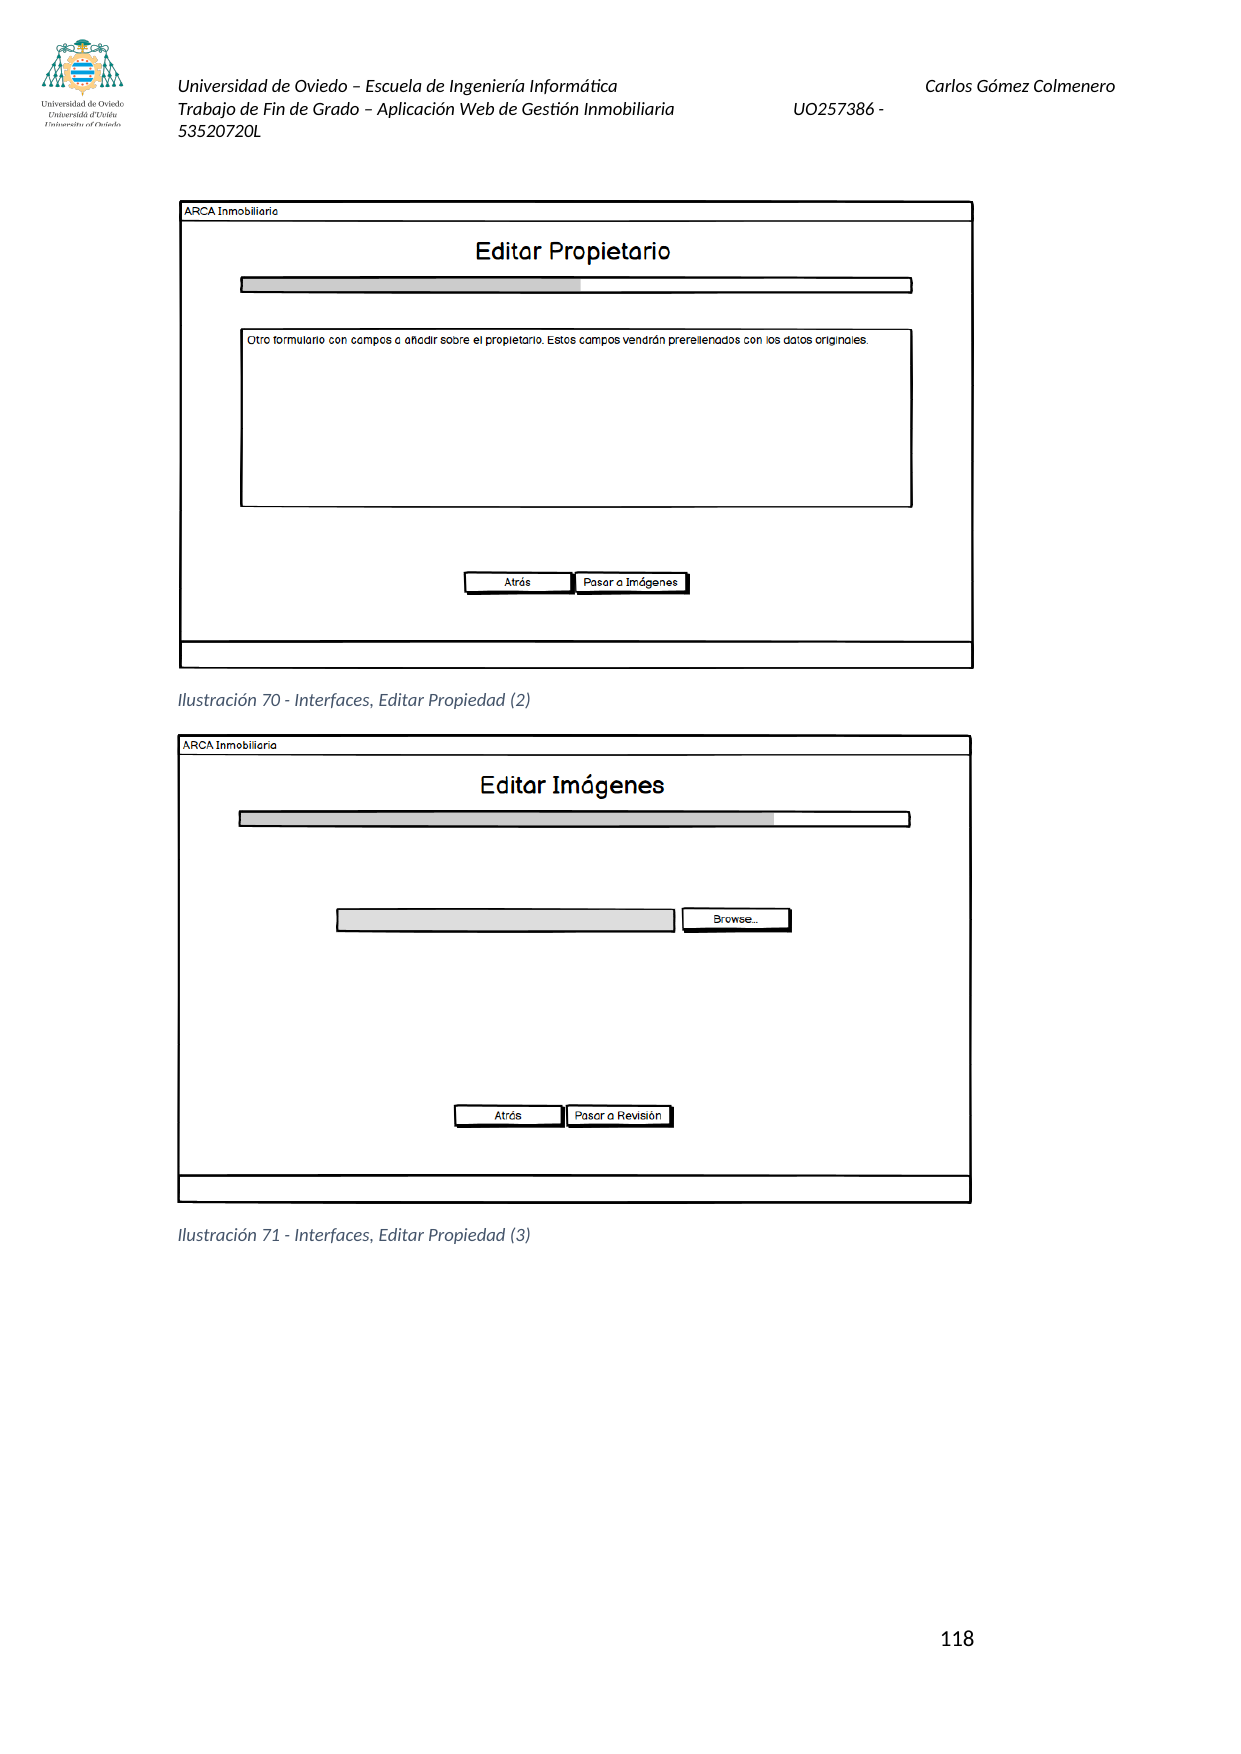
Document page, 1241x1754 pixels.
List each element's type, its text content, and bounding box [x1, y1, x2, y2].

text Ilustración 70 - Interfaces, Editar Propiedad (2) [177, 688, 974, 711]
picture [177, 731, 975, 1205]
text Ilustración 71 - Interfaces, Editar Propiedad (3) [177, 1223, 974, 1246]
picture [177, 198, 975, 669]
picture [36, 38, 124, 126]
